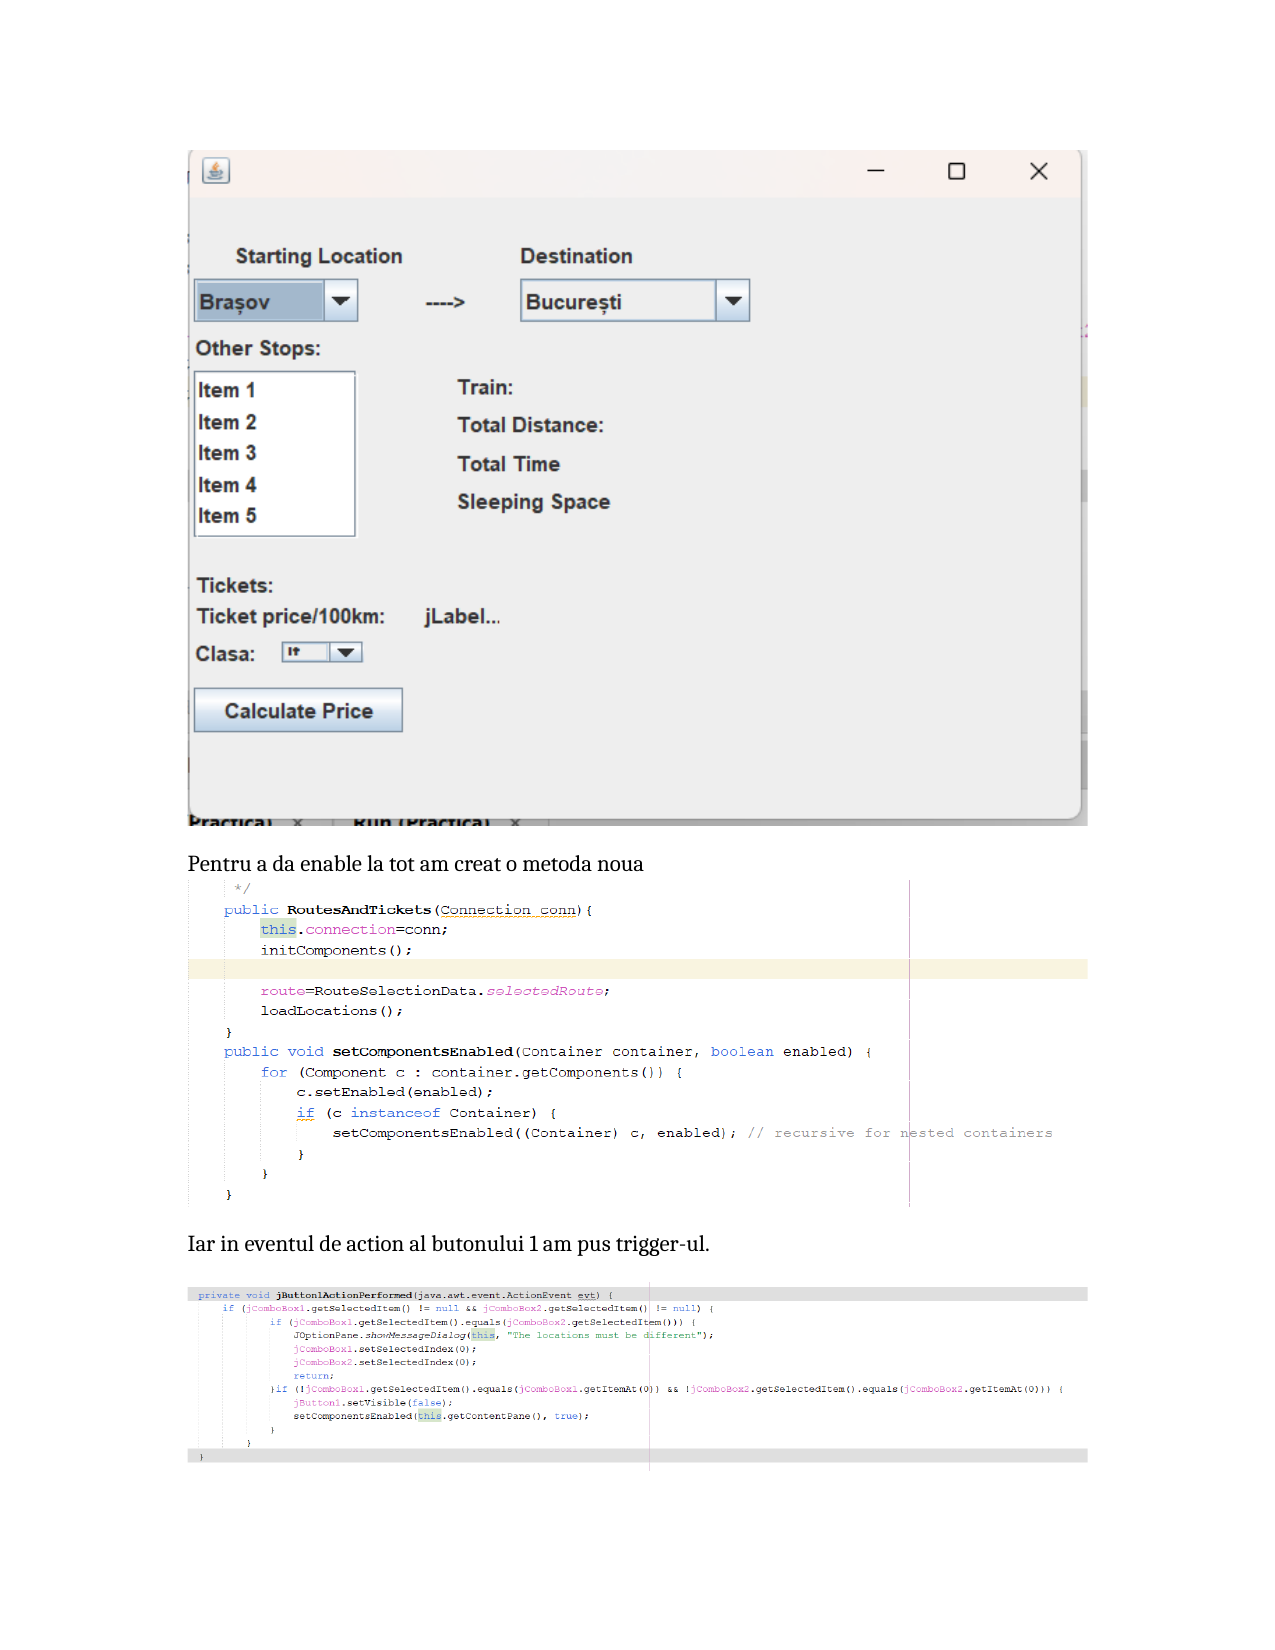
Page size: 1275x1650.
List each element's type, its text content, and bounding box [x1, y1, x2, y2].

text Pentru a da enable la tot am creat o metoda noua [187, 850, 1087, 880]
picture [187, 150, 1088, 826]
picture [187, 1282, 1088, 1471]
text Iar in eventul de action al butonului 1 am pus trigger-ul. [187, 1231, 1087, 1257]
picture [187, 880, 1088, 1207]
